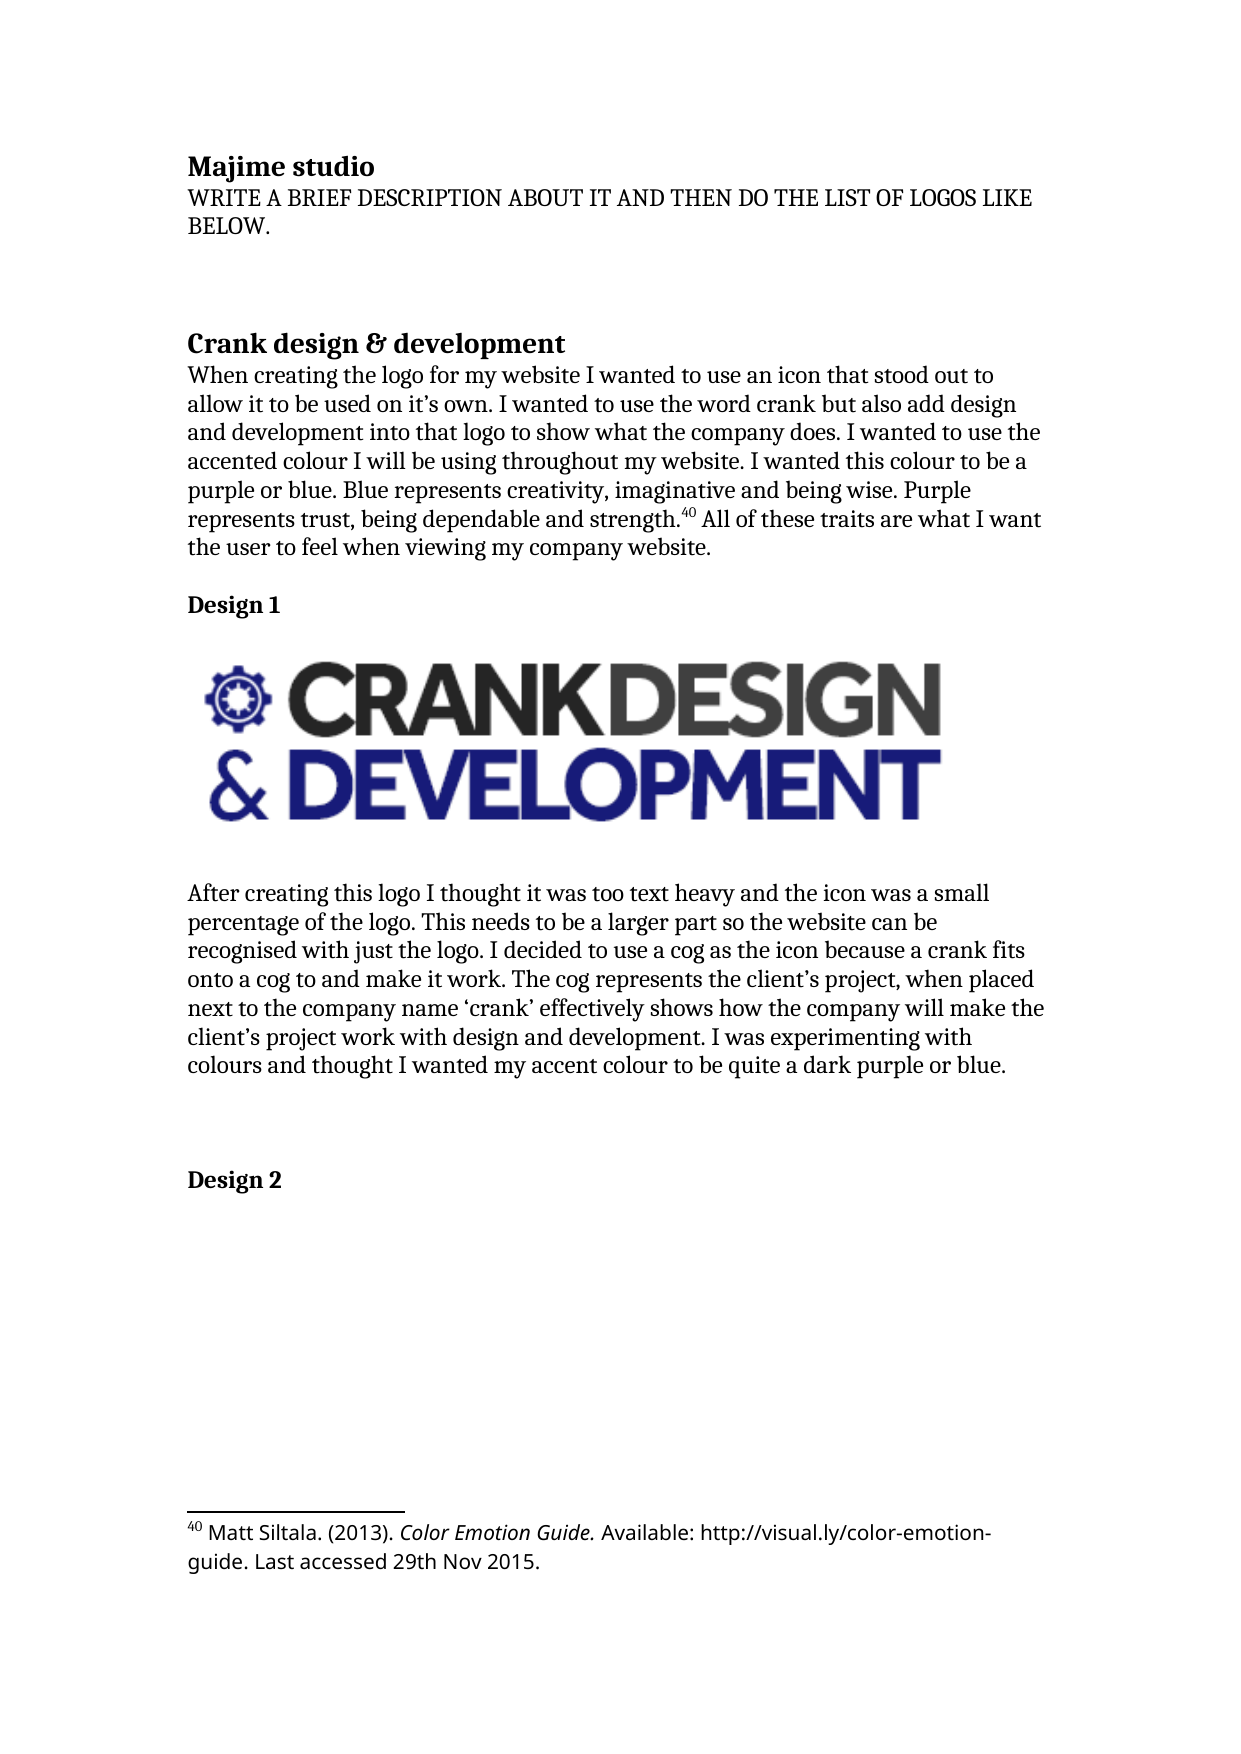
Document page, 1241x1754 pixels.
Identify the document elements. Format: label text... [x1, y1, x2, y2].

picture [187, 648, 1053, 836]
text Design 1 [187, 591, 1053, 619]
text After creating this logo I thought it was too text heavy and the icon was a small percentage of the logo. This needs to be a larger part so the website can be recognised with just the logo. I decided to use a cog as the icon because a crank fits onto a cog to and make it work. The cog represents the client’s project, when placed next to the company name ‘crank’ effectively shows how the company will make the client’s project work with design and development. I was experimenting with colours and thought I wanted my accent colour to be quite a dark purple or blue. [187, 879, 1053, 1080]
text WRITE A BRIEF DESCRIPTION ABOUT IT AND THEN DO THE LIST OF LOGOS LIKE BELOW. [187, 183, 1053, 241]
text When creating the logo for my website I wanted to use an icon that stood out to allow it to be used on it’s own. I wanted to use the word crank but also add design and development into that logo to show what the company does. I wanted to use the accented colour I will be using throughout my website. I wanted this colour to be a purple or blue. Blue represents creativity, imaginative and being wise. Purple represents trust, being dependable and strength. All of these traits are what I want the user to feel when viewing my company website. [187, 361, 1053, 562]
text Design 2 [187, 1166, 1053, 1195]
text Crank design & development [187, 327, 1053, 361]
text Majime studio [187, 150, 1053, 183]
